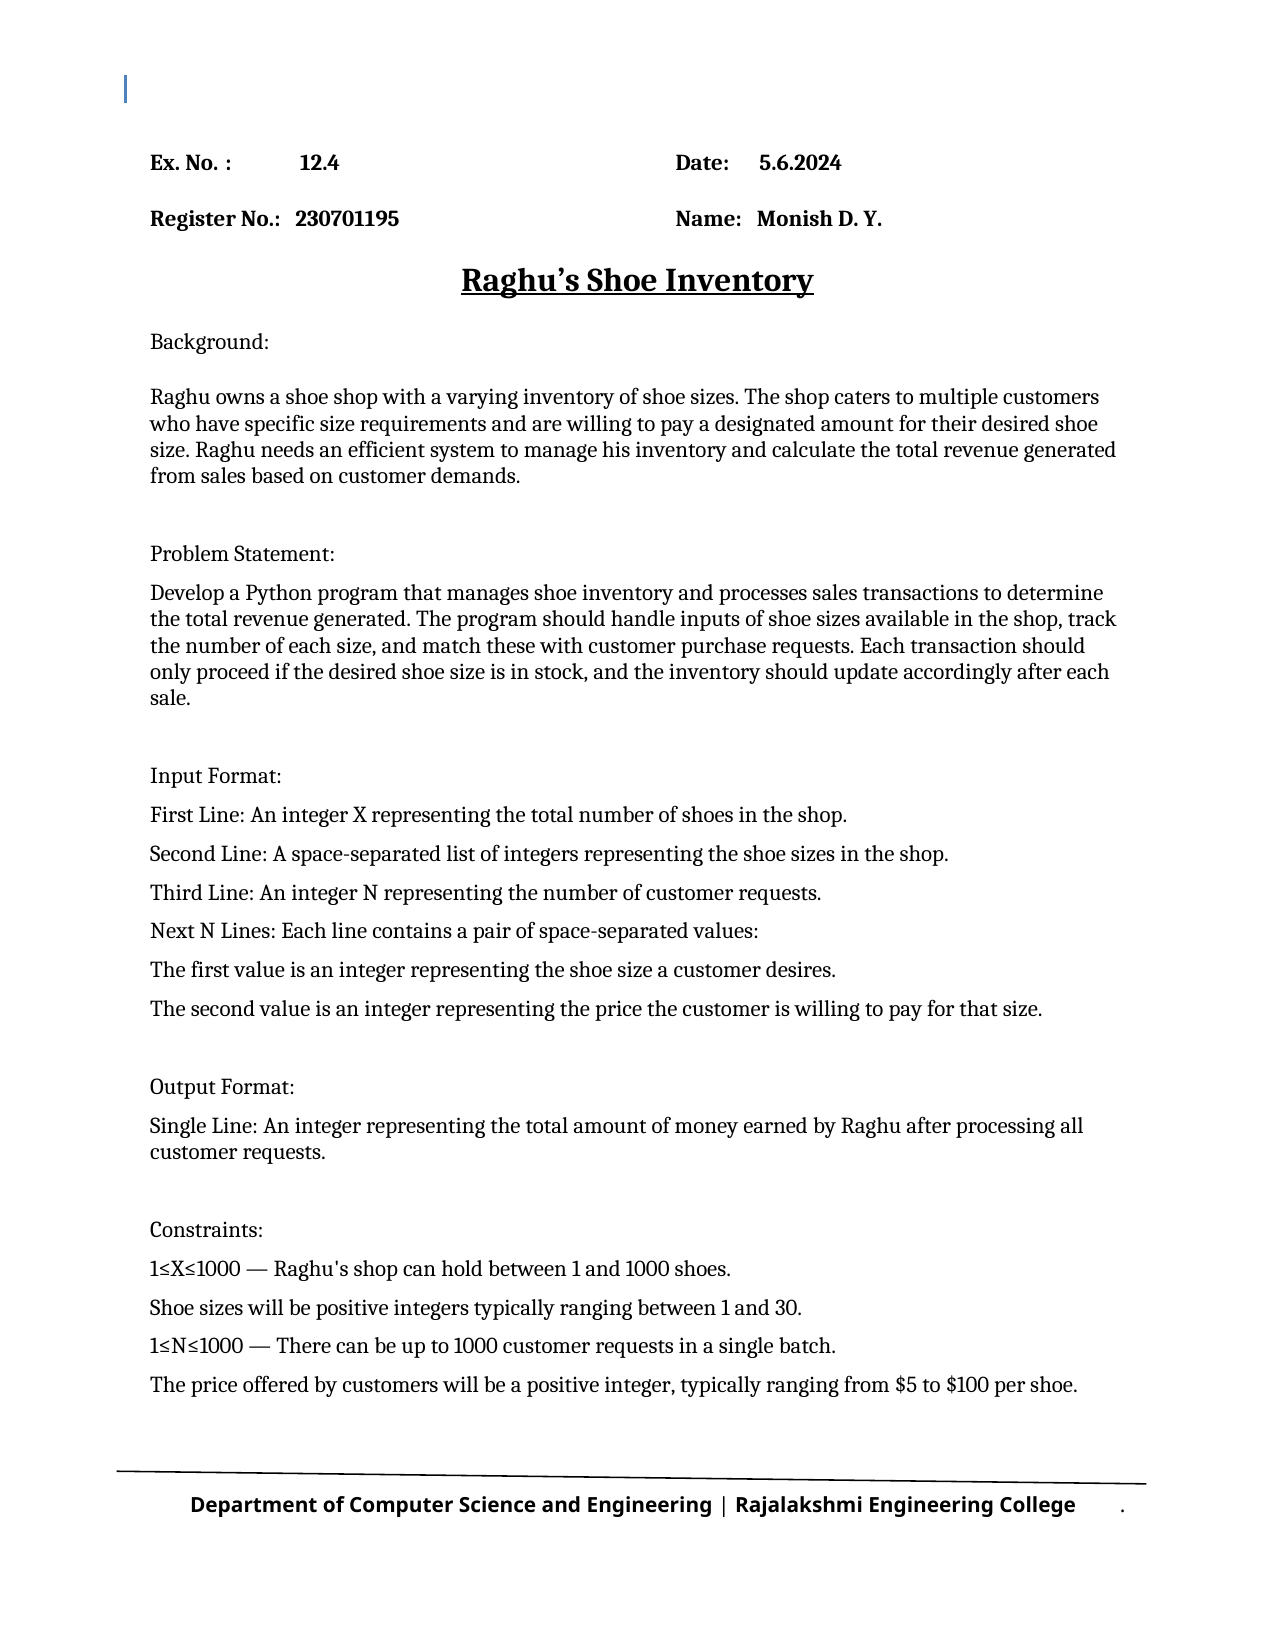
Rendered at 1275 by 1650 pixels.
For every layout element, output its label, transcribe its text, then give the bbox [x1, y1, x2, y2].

text Raghu owns a shoe shop with a varying inventory of shoe sizes. The shop caters to multiple customers who have specific size requirements and are willing to pay a designated amount for their desired shoe size. Raghu needs an efficient system to manage his inventory and calculate the total revenue generated from sales based on customer demands. [150, 384, 1125, 489]
text Single Line: An integer representing the total amount of money earned by Raghu after processing all customer requests. [150, 1112, 1125, 1165]
text First Line: An integer X representing the total number of shoes in the shop. [150, 802, 1125, 828]
text Constraints: [150, 1217, 1125, 1243]
text Background: [150, 328, 1125, 355]
text Input Format: [150, 763, 1125, 789]
text The price offered by customers will be a positive integer, typically ranging from $5 to $100 per shoe. [150, 1372, 1125, 1398]
text Develop a Python program that manages shoe inventory and processes sales transactions to determine the total revenue generated. The program should handle inputs of shoe sizes available in the shop, track the number of each size, and match these with customer purchase requests. Each transaction should only proceed if the desired shoe size is in stock, and the inventory should update accordingly after each sale. [150, 580, 1125, 711]
text Raghu’s Shoe Inventory [150, 261, 1125, 299]
text Third Line: An integer N representing the number of customer requests. [150, 879, 1125, 906]
text Second Line: A space-separated list of integers representing the shoe sizes in the shop. [150, 841, 1125, 867]
text Next N Lines: Each line contains a pair of space-separated values: [150, 918, 1125, 944]
text Problem Statement: [150, 541, 1125, 567]
text The first value is an integer representing the shoe size a customer desires. [150, 957, 1125, 983]
text Shoe sizes will be positive integers typically ranging between 1 and 30. [150, 1294, 1125, 1321]
text Register No.: 230701195 Name: Monish D. Y. [150, 206, 1125, 232]
text Ex. No. : 12.4 Date: 5.6.2024 [150, 150, 1125, 176]
text Output Format: [150, 1074, 1125, 1100]
text The second value is an integer representing the price the customer is willing to pay for that size. [150, 996, 1125, 1022]
